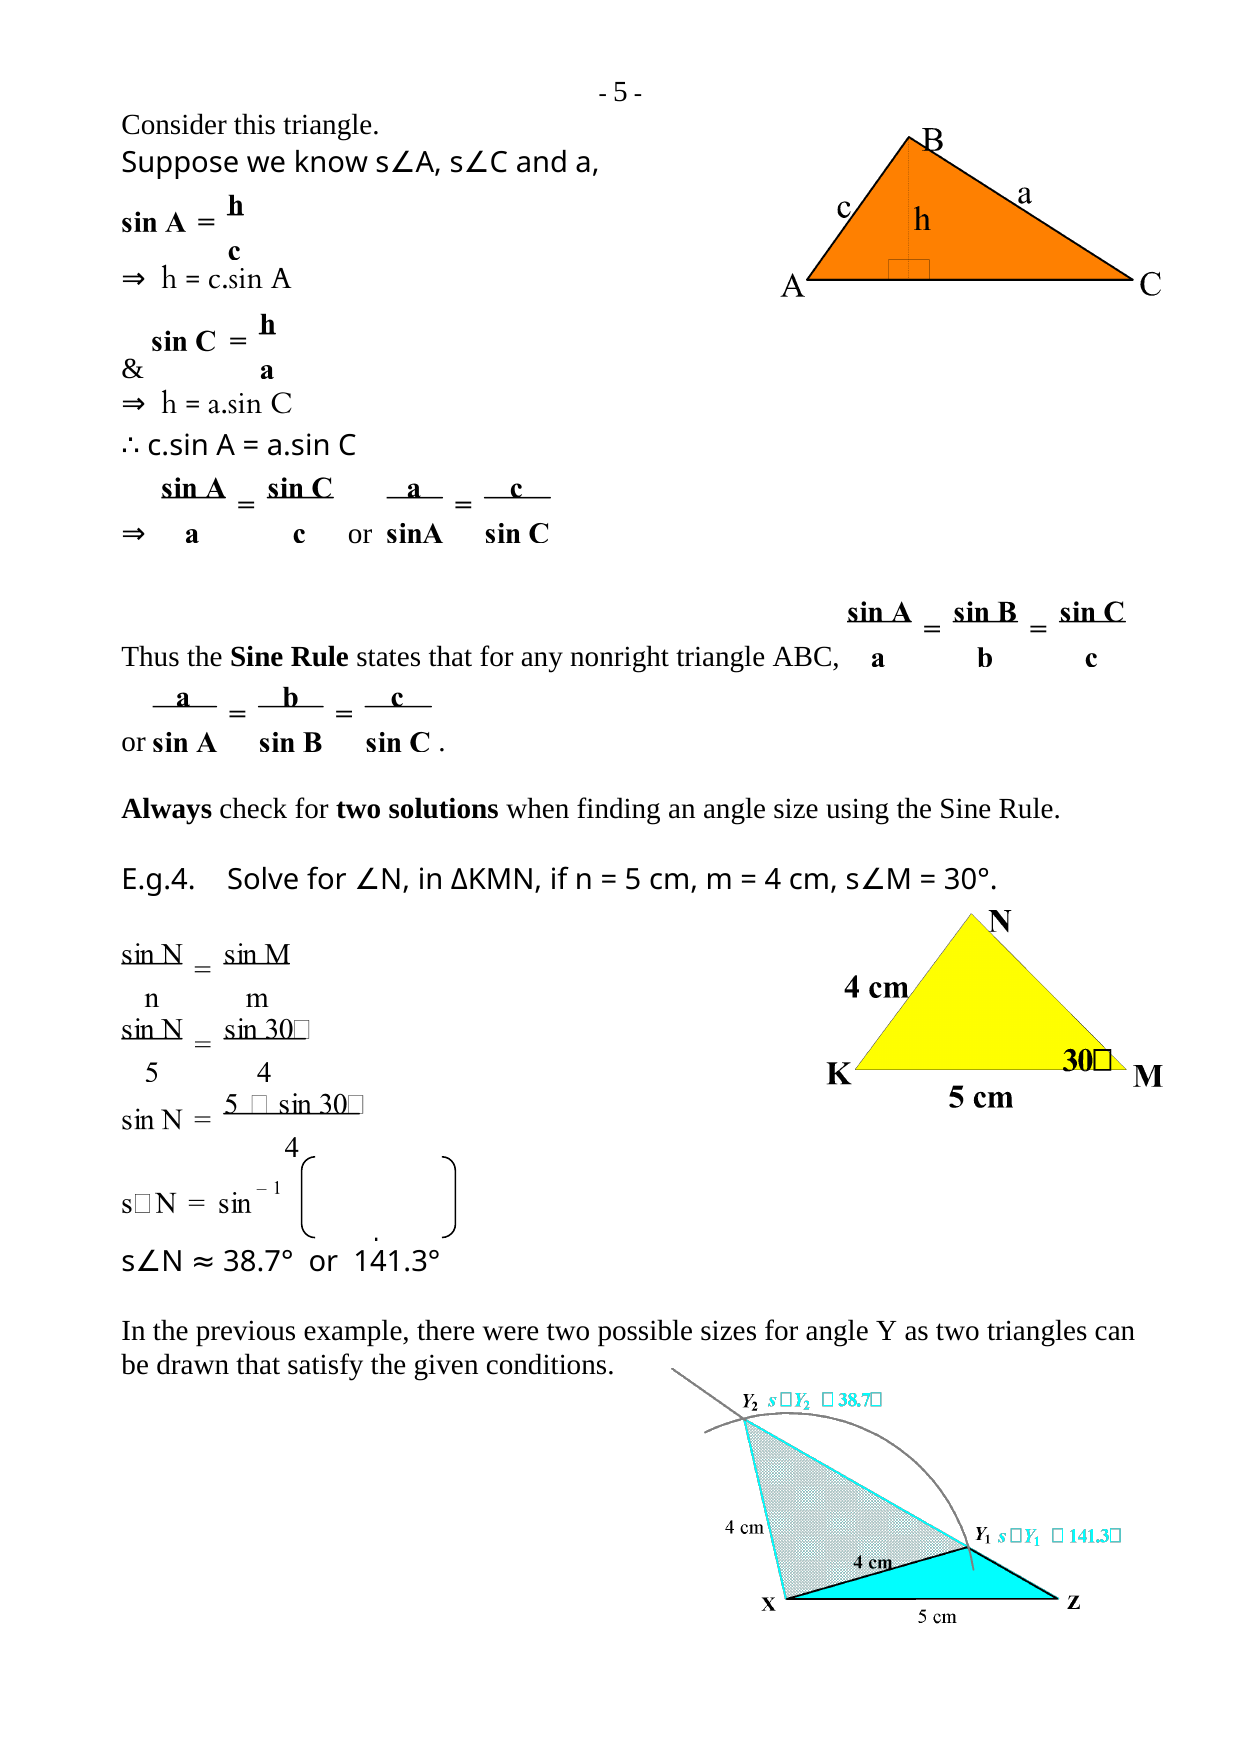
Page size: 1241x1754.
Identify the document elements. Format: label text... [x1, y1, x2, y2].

text Always check for two solutions when finding an angle size using the Sine Rule. [77, 792, 1163, 825]
picture [770, 106, 1190, 313]
text E.g.4. Solve for ∠N, in ΔKMN, if n = 5 cm, m = 4 cm, s∠M = 30°. [77, 859, 1163, 898]
picture [161, 463, 341, 543]
text Consider this triangle. [121, 107, 770, 141]
picture [121, 180, 251, 260]
picture [816, 889, 1181, 1122]
picture [847, 587, 1133, 667]
picture [652, 1349, 1130, 1633]
picture [151, 299, 283, 379]
text Thus the Sine Rule states that for any nonright triangle ABC, or . [77, 587, 1163, 758]
text In the previous example, there were two possible sizes for angle Y as two triangles can be drawn that satisfy the given conditions. [121, 1313, 1163, 1381]
text ⇒ h = c.sin A [77, 260, 770, 299]
text s∠N ≈ 38.7° or 141.3° [121, 1240, 1163, 1280]
picture [386, 463, 558, 543]
text & [77, 299, 1163, 385]
text ∴ c.sin A = a.sin C [77, 424, 1163, 464]
picture [121, 931, 449, 1241]
picture [152, 672, 439, 752]
text ⇒ h = a.sin C [77, 385, 1163, 424]
text Suppose we know s∠A, s∠C and a, [121, 141, 770, 181]
